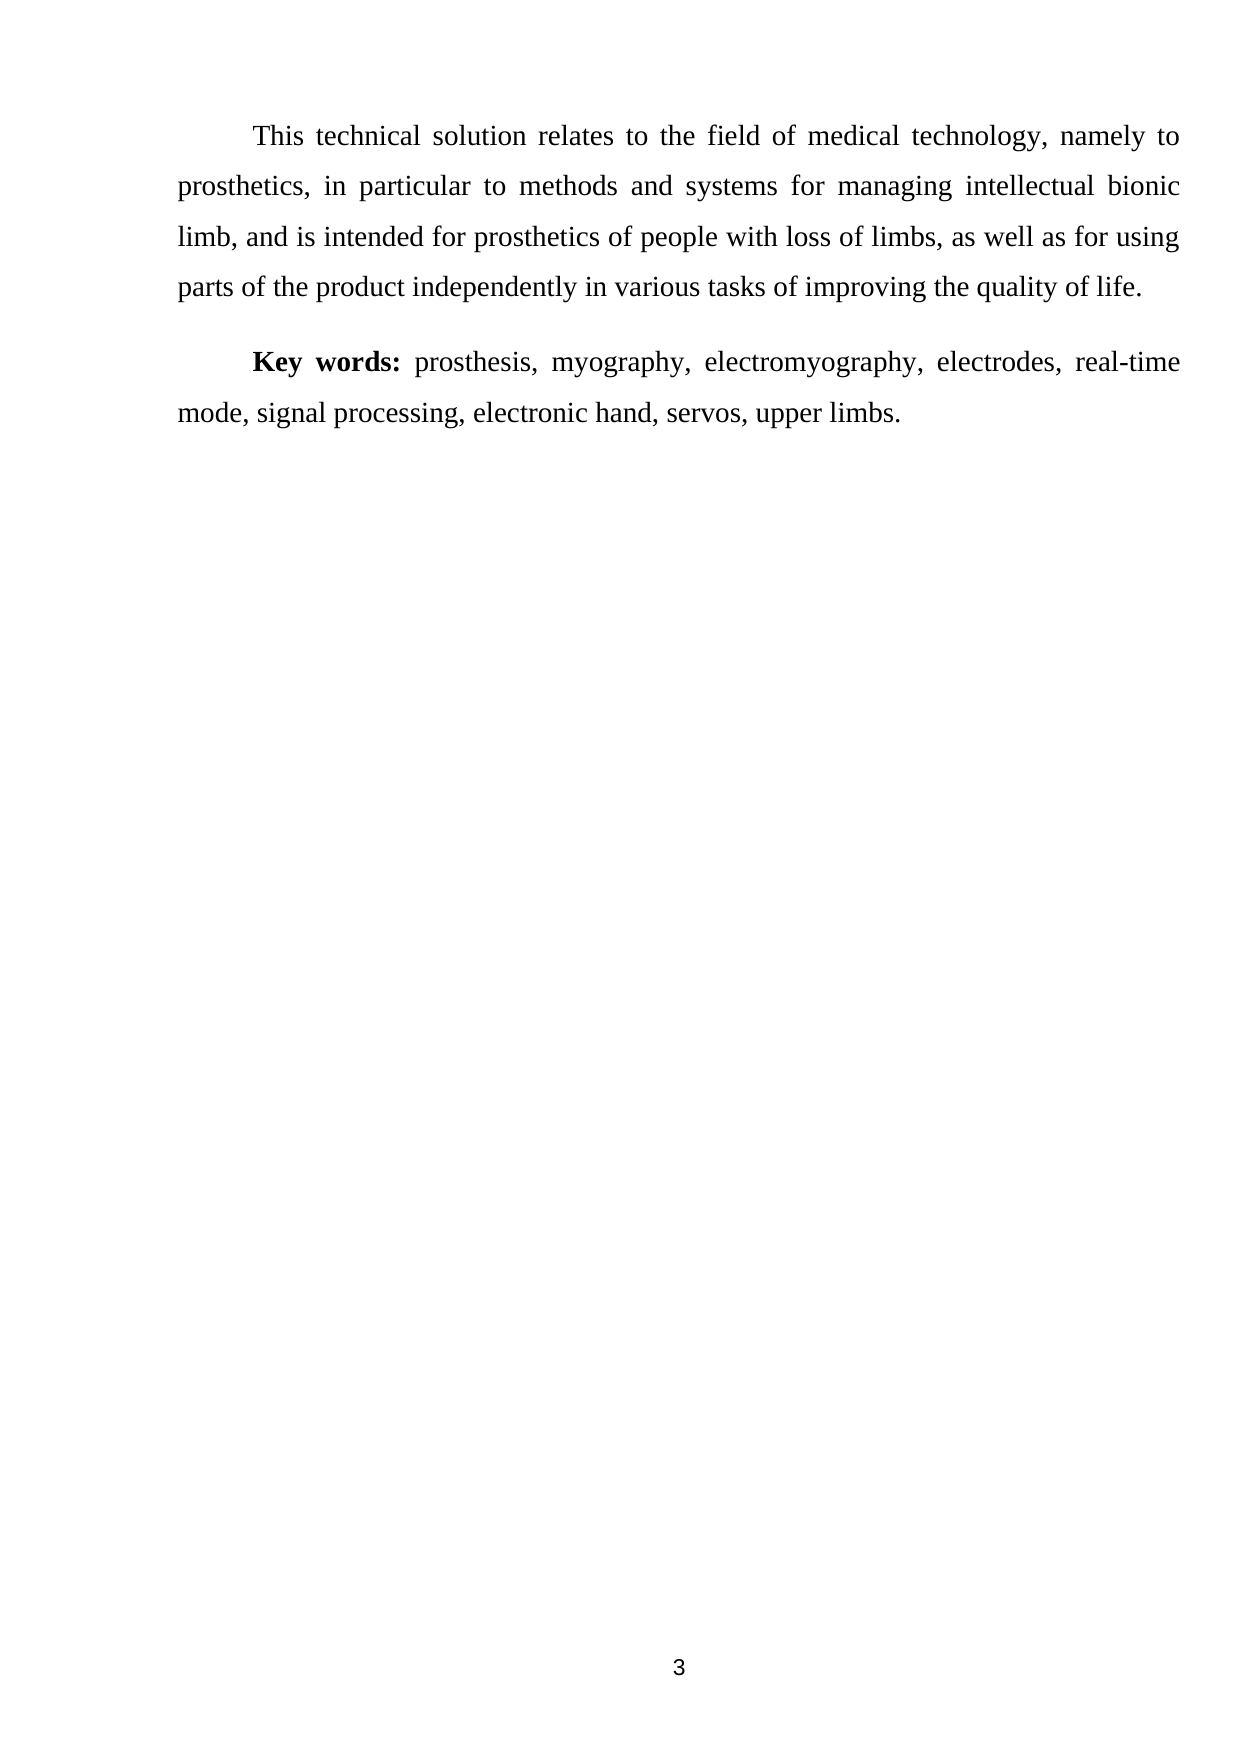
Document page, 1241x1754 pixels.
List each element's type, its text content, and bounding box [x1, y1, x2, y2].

text This technical solution relates to the field of medical technology, namely to prosthetics, in particular to methods and systems for managing intellectual bionic limb, and is intended for prosthetics of people with loss of limbs, as well as for using parts of the product independently in various tasks of improving the quality of life. [177, 118, 1181, 303]
text Key words: prosthesis, myography, electromyography, electrodes, real-time mode, signal processing, electronic hand, servos, upper limbs. [177, 344, 1181, 428]
